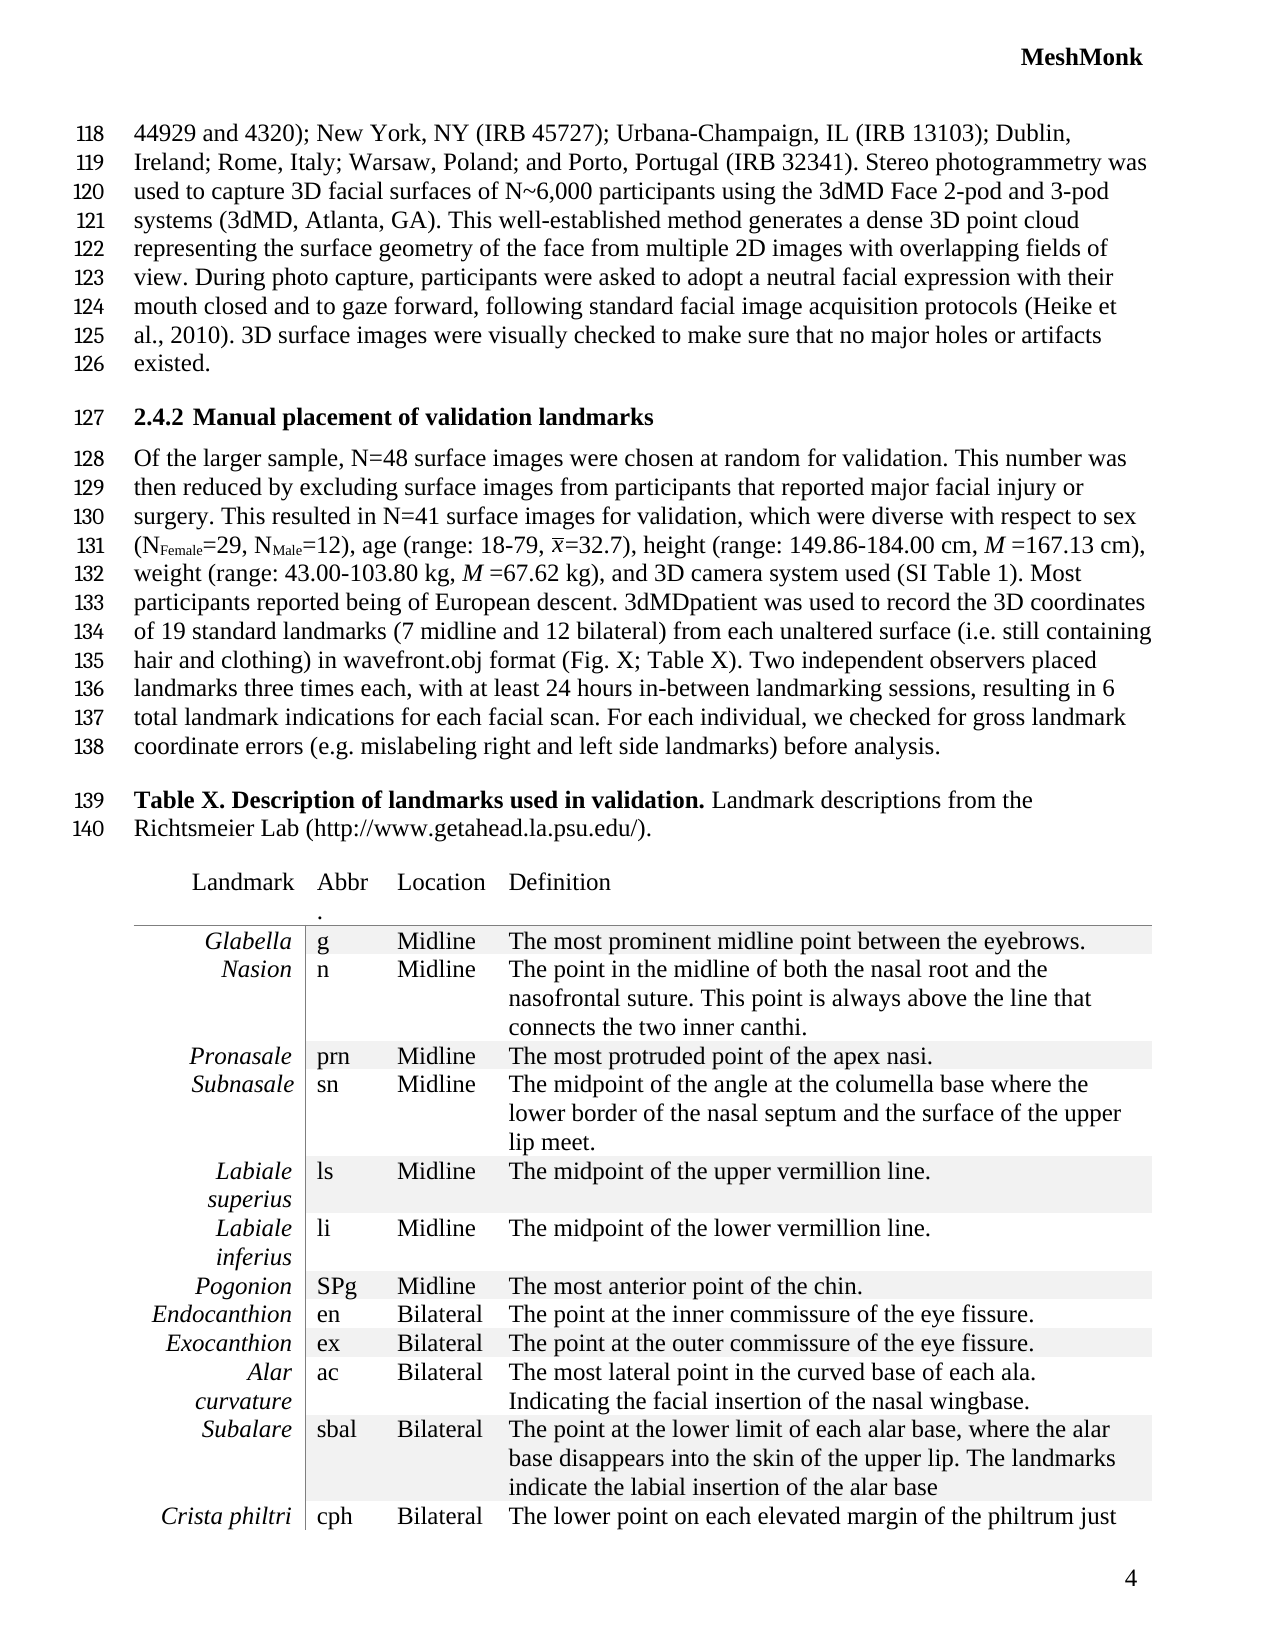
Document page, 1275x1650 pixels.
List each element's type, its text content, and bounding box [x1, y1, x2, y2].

table_cell The most anterior point of the chin. [497, 1271, 1152, 1299]
table_cell ac [306, 1357, 386, 1414]
table_cell Midline [386, 1070, 497, 1156]
text Of the larger sample, N=48 surface images were chosen at random for validation. This number was then reduced by excluding surface images from participants that reported major facial injury or surgery. This resulted in N=41 surface images for validation, which were diverse with respect to sex (NFemale=29, NMale=12), age (range: 18-79, =32.7), height (range: 149.86-184.00 cm, M =167.13 cm), weight (range: 43.00-103.80 kg, M =67.62 kg), and 3D camera system used (SI Table 1). Most participants reported being of European descent. 3dMDpatient was used to record the 3D coordinates of 19 standard landmarks (7 midline and 12 bilateral) from each unaltered surface (i.e. still containing hair and clothing) in wavefront.obj format (Fig. X; Table X). Two independent observers placed landmarks three times each, with at least 24 hours in-between landmarking sessions, resulting in 6 total landmark indications for each facial scan. For each individual, we checked for gross landmark coordinate errors (e.g. mislabeling right and left side landmarks) before analysis. [133, 443, 1152, 760]
subtitle Manual placement of validation landmarks [133, 402, 1152, 431]
text Table X. Description of landmarks used in validation. Landmark descriptions from the Richtsmeier Lab (http://www.getahead.la.psu.edu/). [133, 785, 1152, 842]
table_cell Labiale superius [134, 1156, 305, 1213]
table_cell Midline [386, 926, 497, 954]
table_cell li [306, 1213, 386, 1271]
table_cell Subalare [134, 1415, 305, 1501]
table_cell Bilateral [386, 1501, 497, 1529]
table_cell The most lateral point in the curved base of each ala. Indicating the facial insertion of the nasal wingbase. [497, 1357, 1152, 1414]
table_cell Bilateral [386, 1415, 497, 1501]
table_cell prn [306, 1041, 386, 1069]
table_cell Midline [386, 1041, 497, 1069]
table_cell The most prominent midline point between the eyebrows. [497, 926, 1152, 954]
table_cell en [306, 1300, 386, 1328]
table_cell The point in the midline of both the nasal root and the nasofrontal suture. This point is always above the line that connects the two inner canthi. [497, 955, 1152, 1041]
table_cell SPg [306, 1271, 386, 1299]
table_cell Midline [386, 1213, 497, 1271]
table_cell sn [306, 1070, 386, 1156]
table_cell Bilateral [386, 1357, 497, 1414]
table_cell The midpoint of the angle at the columella base where the lower border of the nasal septum and the surface of the upper lip meet. [497, 1070, 1152, 1156]
table_cell The point at the outer commissure of the eye fissure. [497, 1328, 1152, 1357]
table_header Location [386, 867, 497, 925]
table_cell Glabella [134, 926, 305, 954]
table_cell n [306, 955, 386, 1041]
table_cell The most protruded point of the apex nasi. [497, 1041, 1152, 1069]
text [133, 118, 1152, 377]
table_cell Endocanthion [134, 1300, 305, 1328]
table_cell cph [306, 1501, 386, 1529]
table_cell Pronasale [134, 1041, 305, 1069]
table_header Definition [497, 867, 1152, 925]
table_cell Crista philtri [134, 1501, 305, 1529]
table_cell Midline [386, 955, 497, 1041]
table_cell The midpoint of the lower vermillion line. [497, 1213, 1152, 1271]
table_cell ls [306, 1156, 386, 1213]
table_cell Exocanthion [134, 1328, 305, 1357]
table_header Landmark [134, 867, 305, 925]
table_cell g [306, 926, 386, 954]
table_cell Bilateral [386, 1300, 497, 1328]
table_header Abbr. [305, 867, 386, 925]
table_cell The point at the inner commissure of the eye fissure. [497, 1300, 1152, 1328]
table_cell Labiale inferius [134, 1213, 305, 1271]
table_cell Pogonion [134, 1271, 305, 1299]
table_cell Nasion [134, 955, 305, 1041]
table_cell The midpoint of the upper vermillion line. [497, 1156, 1152, 1213]
table_cell Alar curvature [134, 1357, 305, 1414]
table_cell Midline [386, 1156, 497, 1213]
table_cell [497, 1501, 1152, 1529]
table_cell Subnasale [134, 1070, 305, 1156]
table_cell ex [306, 1328, 386, 1357]
table_cell The point at the lower limit of each alar base, where the alar base disappears into the skin of the upper lip. The landmarks indicate the labial insertion of the alar base [497, 1415, 1152, 1501]
table_cell Bilateral [386, 1328, 497, 1357]
table_cell Midline [386, 1271, 497, 1299]
table_cell sbal [306, 1415, 386, 1501]
